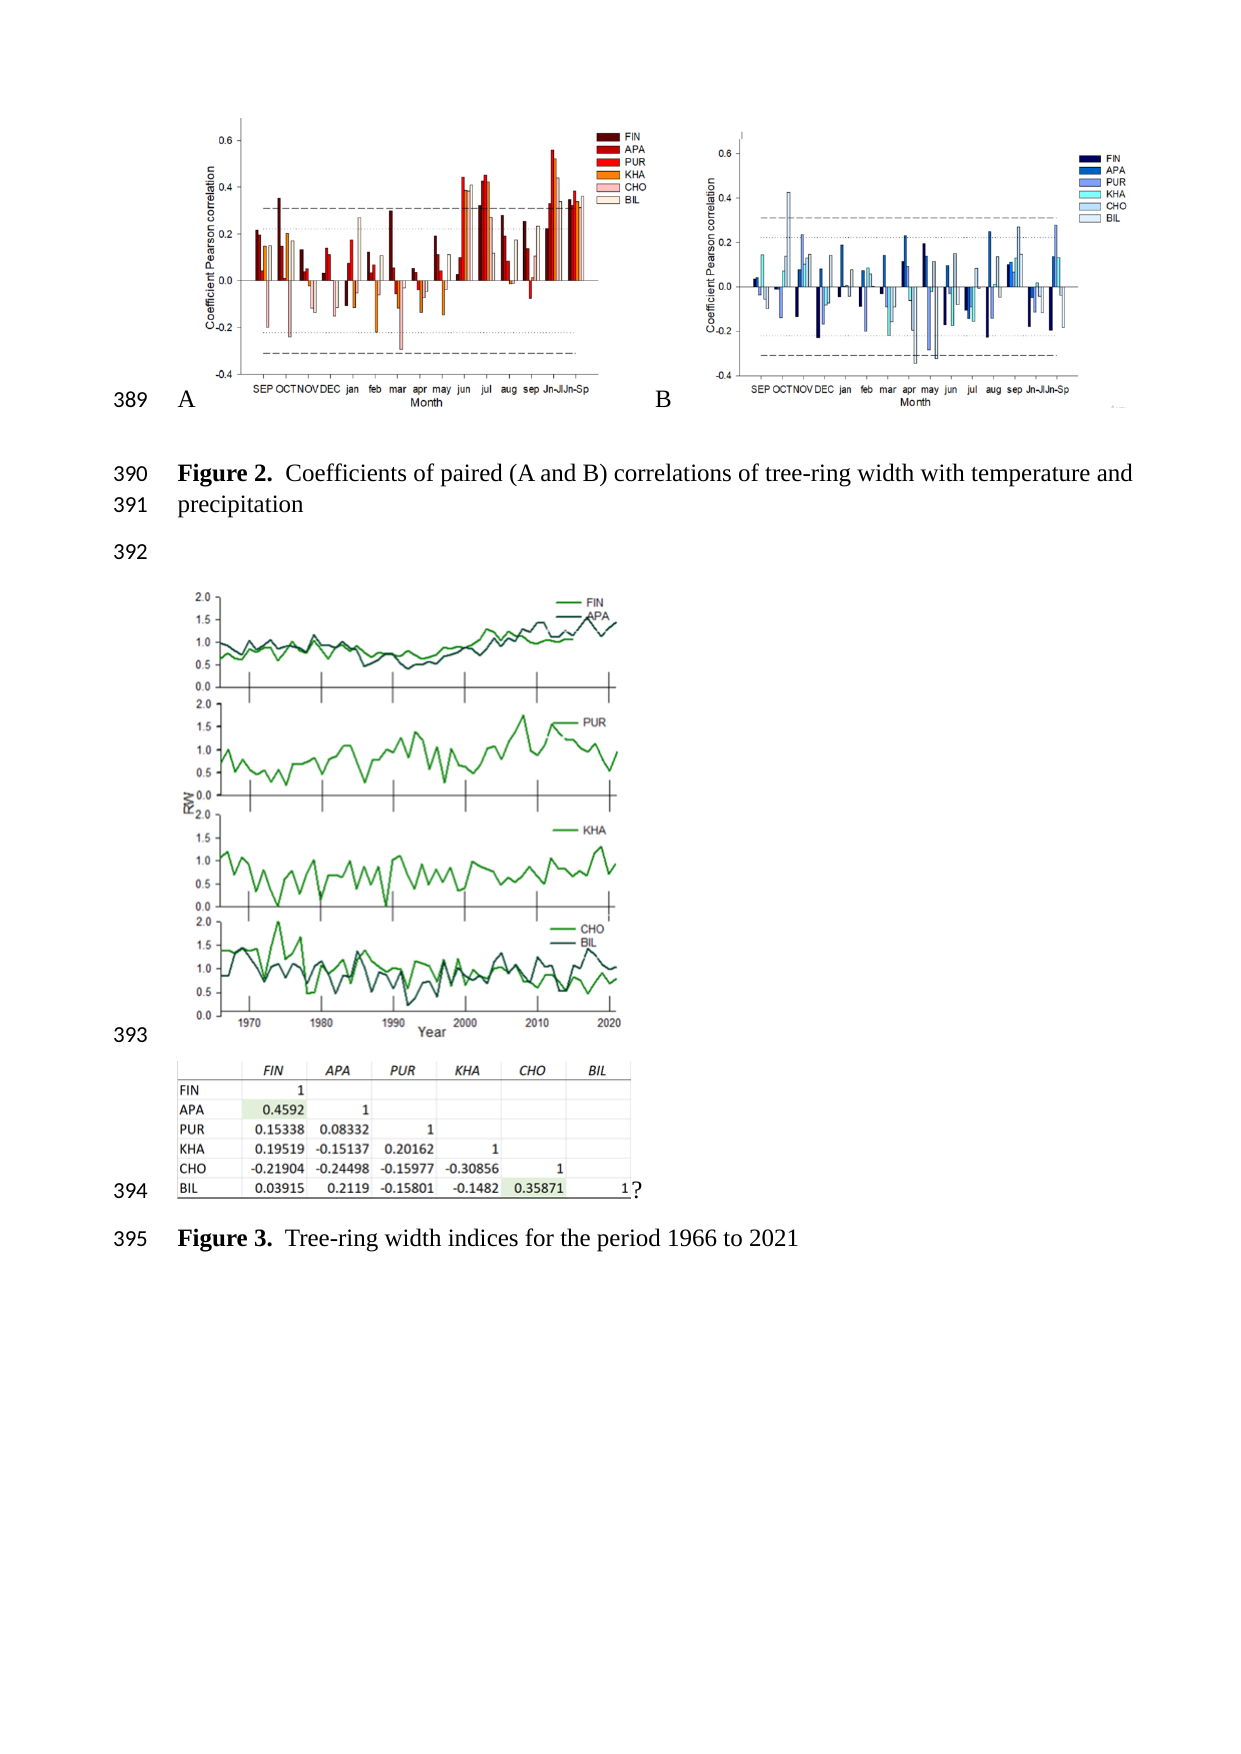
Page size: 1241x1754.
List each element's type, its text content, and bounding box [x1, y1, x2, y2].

text Figure 2. Coefficients of paired (A and B) correlations of tree-ring width with temperature and precipitation [177, 458, 1152, 518]
picture [177, 585, 626, 1042]
text Figure 3. Tree-ring width indices for the period 1966 to 2021 [177, 1223, 1152, 1252]
picture [177, 1061, 632, 1199]
picture [702, 129, 1128, 408]
picture [201, 118, 649, 408]
